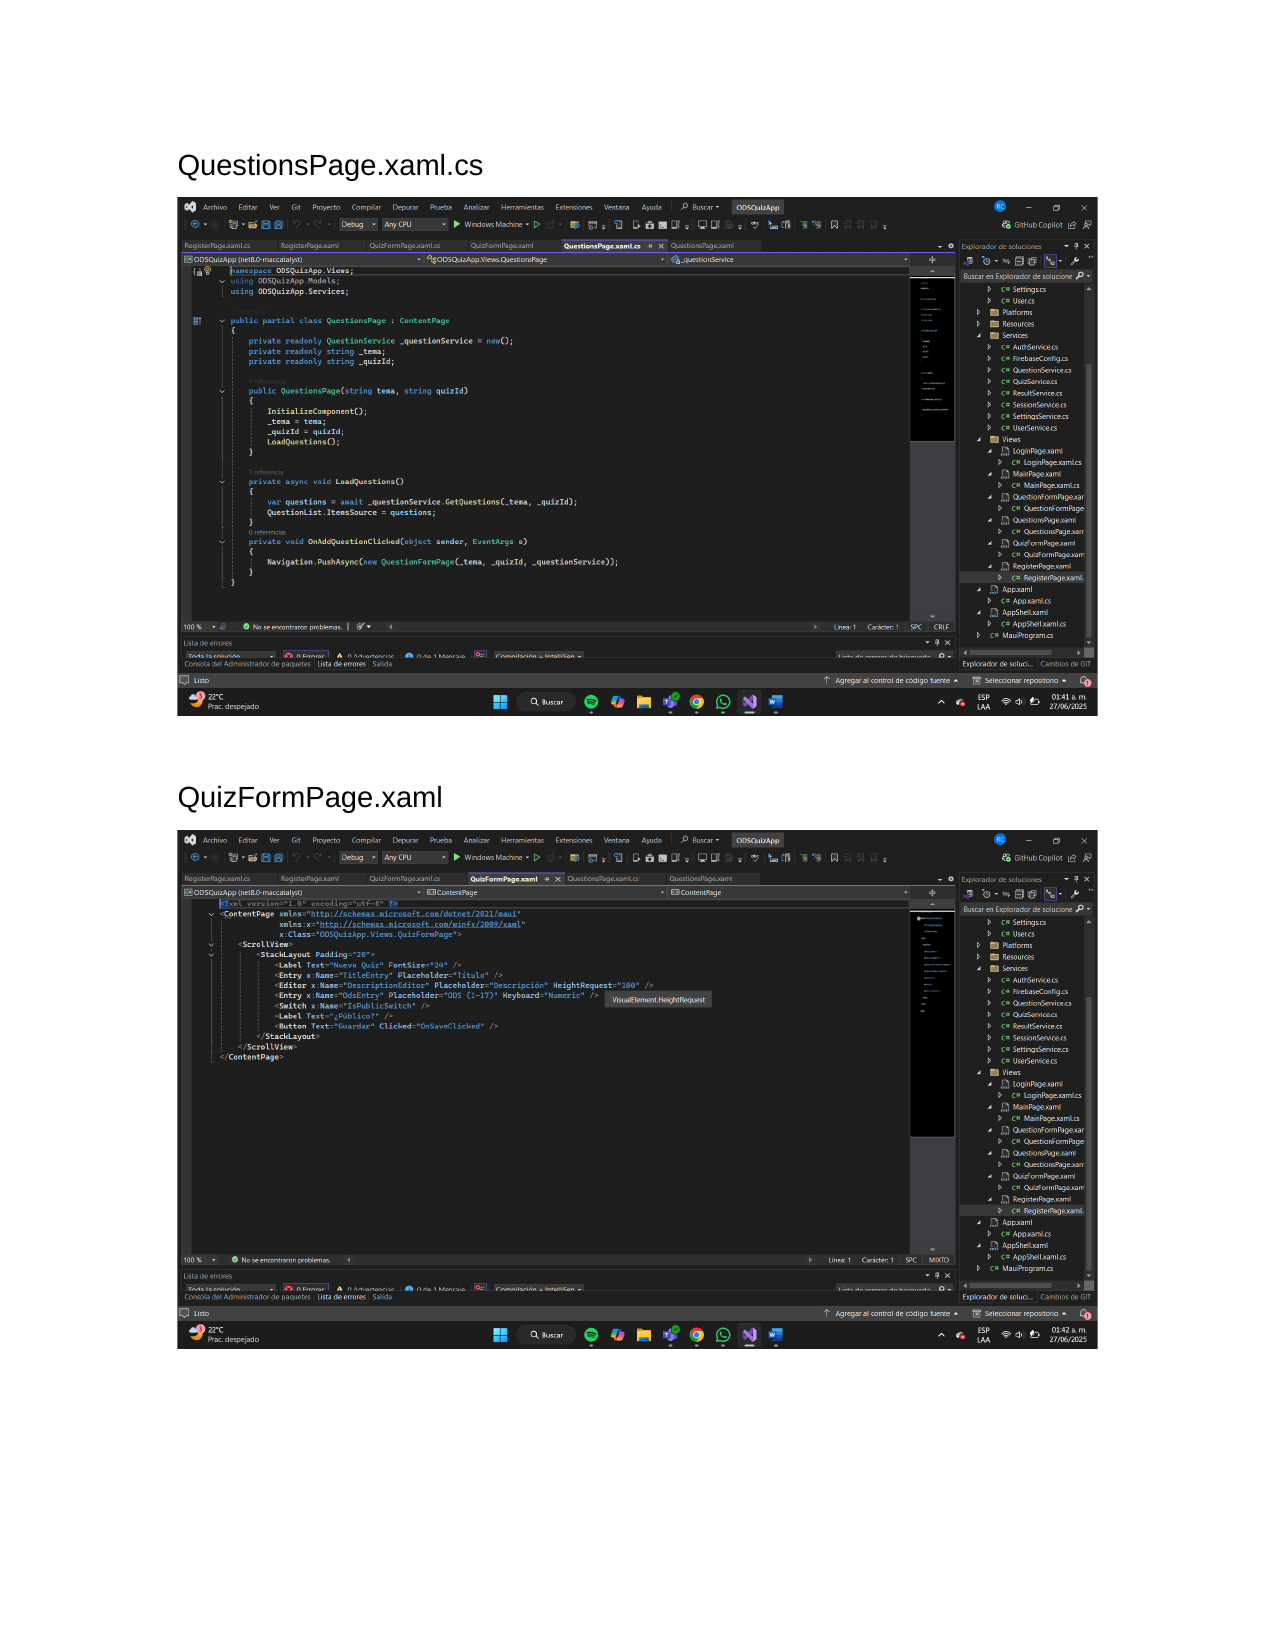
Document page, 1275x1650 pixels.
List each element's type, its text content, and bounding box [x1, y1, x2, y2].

text QuizFormPage.xaml [177, 780, 1098, 814]
picture [177, 197, 1098, 716]
picture [177, 830, 1098, 1349]
text QuestionsPage.xaml.cs [177, 148, 1098, 181]
